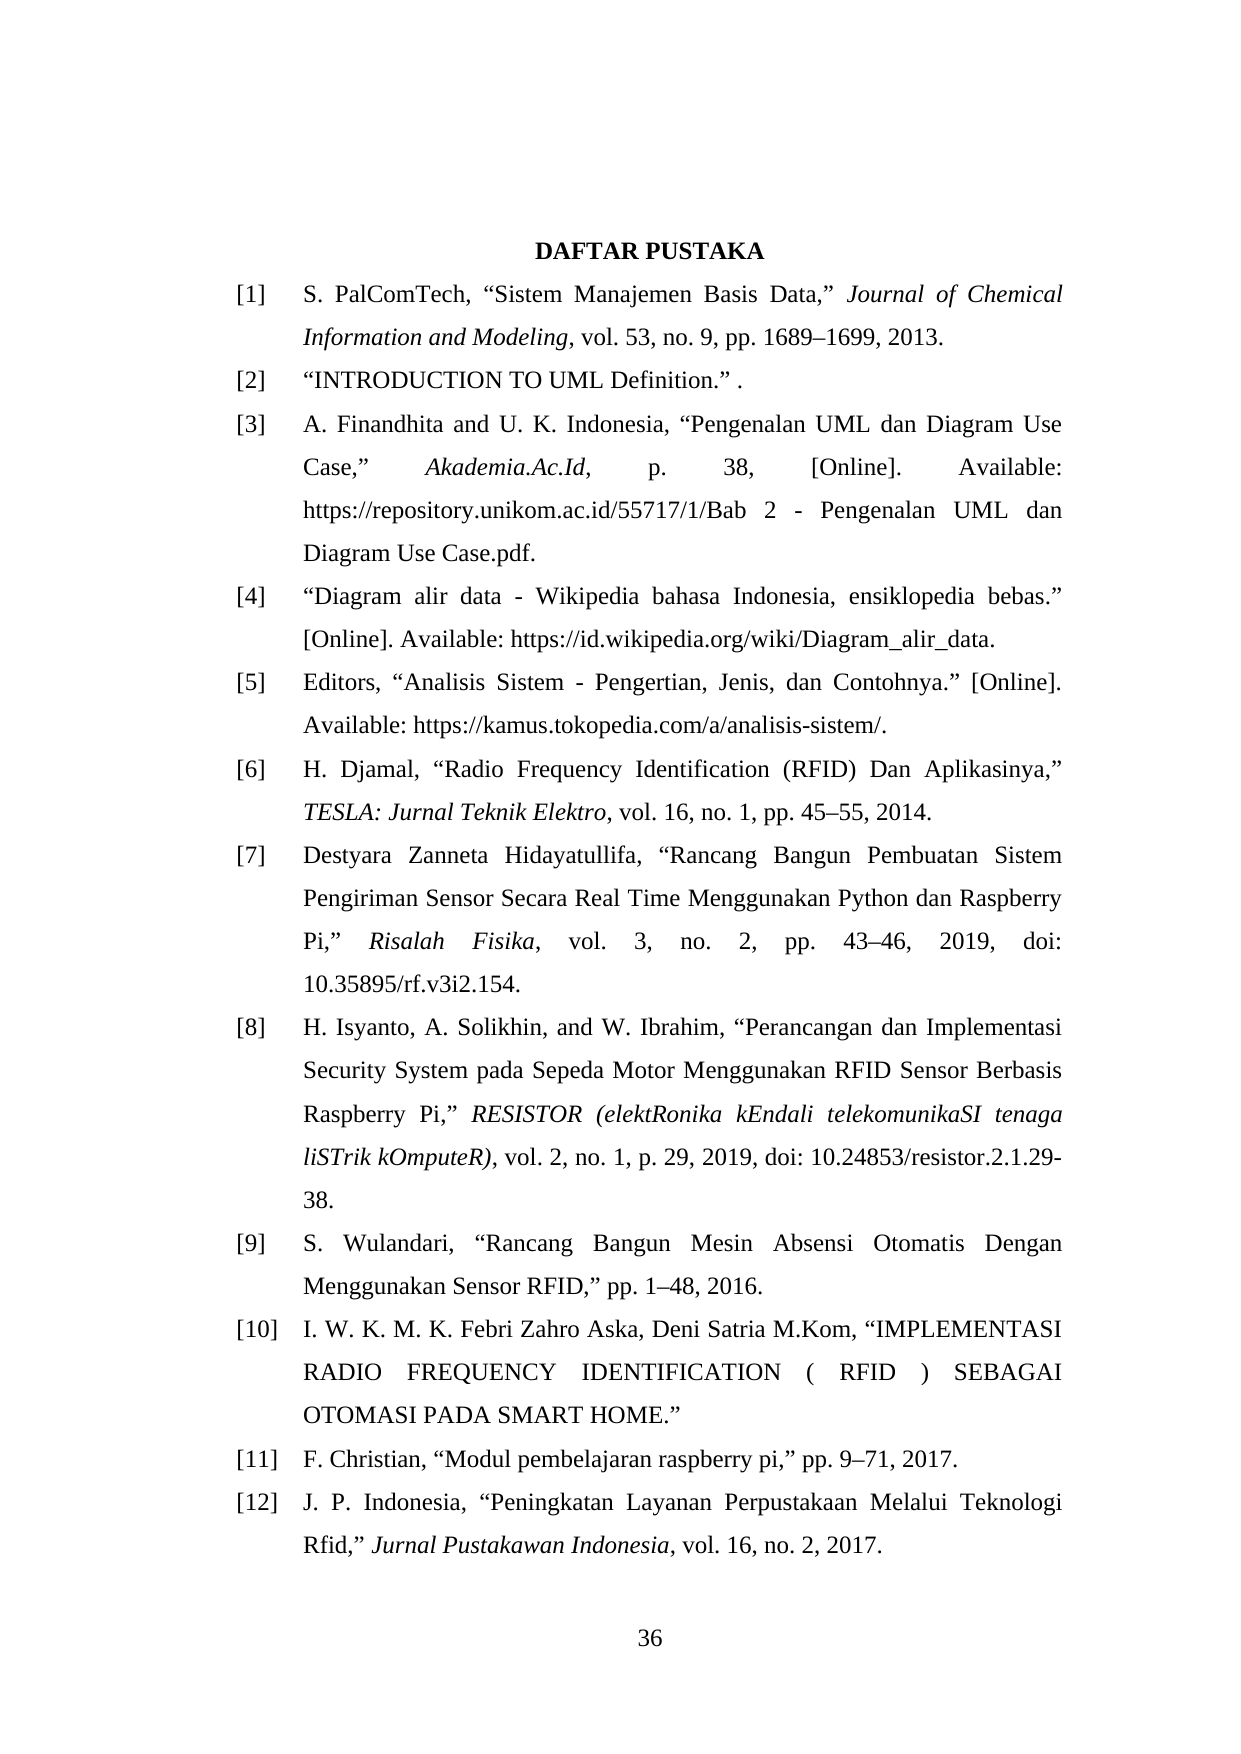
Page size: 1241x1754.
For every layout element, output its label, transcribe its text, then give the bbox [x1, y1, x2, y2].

text [2] “INTRODUCTION TO UML Definition.” . [236, 366, 1063, 394]
subtitle DAFTAR PUSTAKA [236, 236, 1063, 265]
text [8] H. Isyanto, A. Solikhin, and W. Ibrahim, “Perancangan dan Implementasi Security System pada Sepeda Motor Menggunakan RFID Sensor Berbasis Raspberry Pi,” RESISTOR (elektRonika kEndali telekomunikaSI tenaga liSTrik kOmputeR), vol. 2, no. 1, p. 29, 2019, doi: 10.24853/resistor.2.1.29-38. [236, 1012, 1063, 1214]
text [10] I. W. K. M. K. Febri Zahro Aska, Deni Satria M.Kom, “IMPLEMENTASI RADIO FREQUENCY IDENTIFICATION ( RFID ) SEBAGAI OTOMASI PADA SMART HOME.” [236, 1314, 1063, 1429]
text [1] S. PalComTech, “Sistem Manajemen Basis Data,” Journal of Chemical Information and Modeling, vol. 53, no. 9, pp. 1689–1699, 2013. [236, 279, 1063, 351]
text [6] H. Djamal, “Radio Frequency Identification (RFID) Dan Aplikasinya,” TESLA: Jurnal Teknik Elektro, vol. 16, no. 1, pp. 45–55, 2014. [236, 754, 1063, 826]
text [5] Editors, “Analisis Sistem - Pengertian, Jenis, dan Contohnya.” [Online]. Available: https://kamus.tokopedia.com/a/analisis-sistem/. [236, 667, 1063, 739]
text [3] A. Finandhita and U. K. Indonesia, “Pengenalan UML dan Diagram Use Case,” Akademia.Ac.Id, p. 38, [Online]. Available: https://repository.unikom.ac.id/55717/1/Bab 2 - Pengenalan UML dan Diagram Use Case.pdf. [236, 409, 1063, 567]
text [4] “Diagram alir data - Wikipedia bahasa Indonesia, ensiklopedia bebas.” [Online]. Available: https://id.wikipedia.org/wiki/Diagram_alir_data. [236, 581, 1063, 653]
text [12] J. P. Indonesia, “Peningkatan Layanan Perpustakaan Melalui Teknologi Rfid,” Jurnal Pustakawan Indonesia, vol. 16, no. 2, 2017. [236, 1487, 1063, 1559]
text [7] Destyara Zanneta Hidayatullifa, “Rancang Bangun Pembuatan Sistem Pengiriman Sensor Secara Real Time Menggunakan Python dan Raspberry Pi,” Risalah Fisika, vol. 3, no. 2, pp. 43–46, 2019, doi: 10.35895/rf.v3i2.154. [236, 840, 1063, 998]
text [9] S. Wulandari, “Rancang Bangun Mesin Absensi Otomatis Dengan Menggunakan Sensor RFID,” pp. 1–48, 2016. [236, 1228, 1063, 1300]
text [11] F. Christian, “Modul pembelajaran raspberry pi,” pp. 9–71, 2017. [236, 1444, 1063, 1472]
